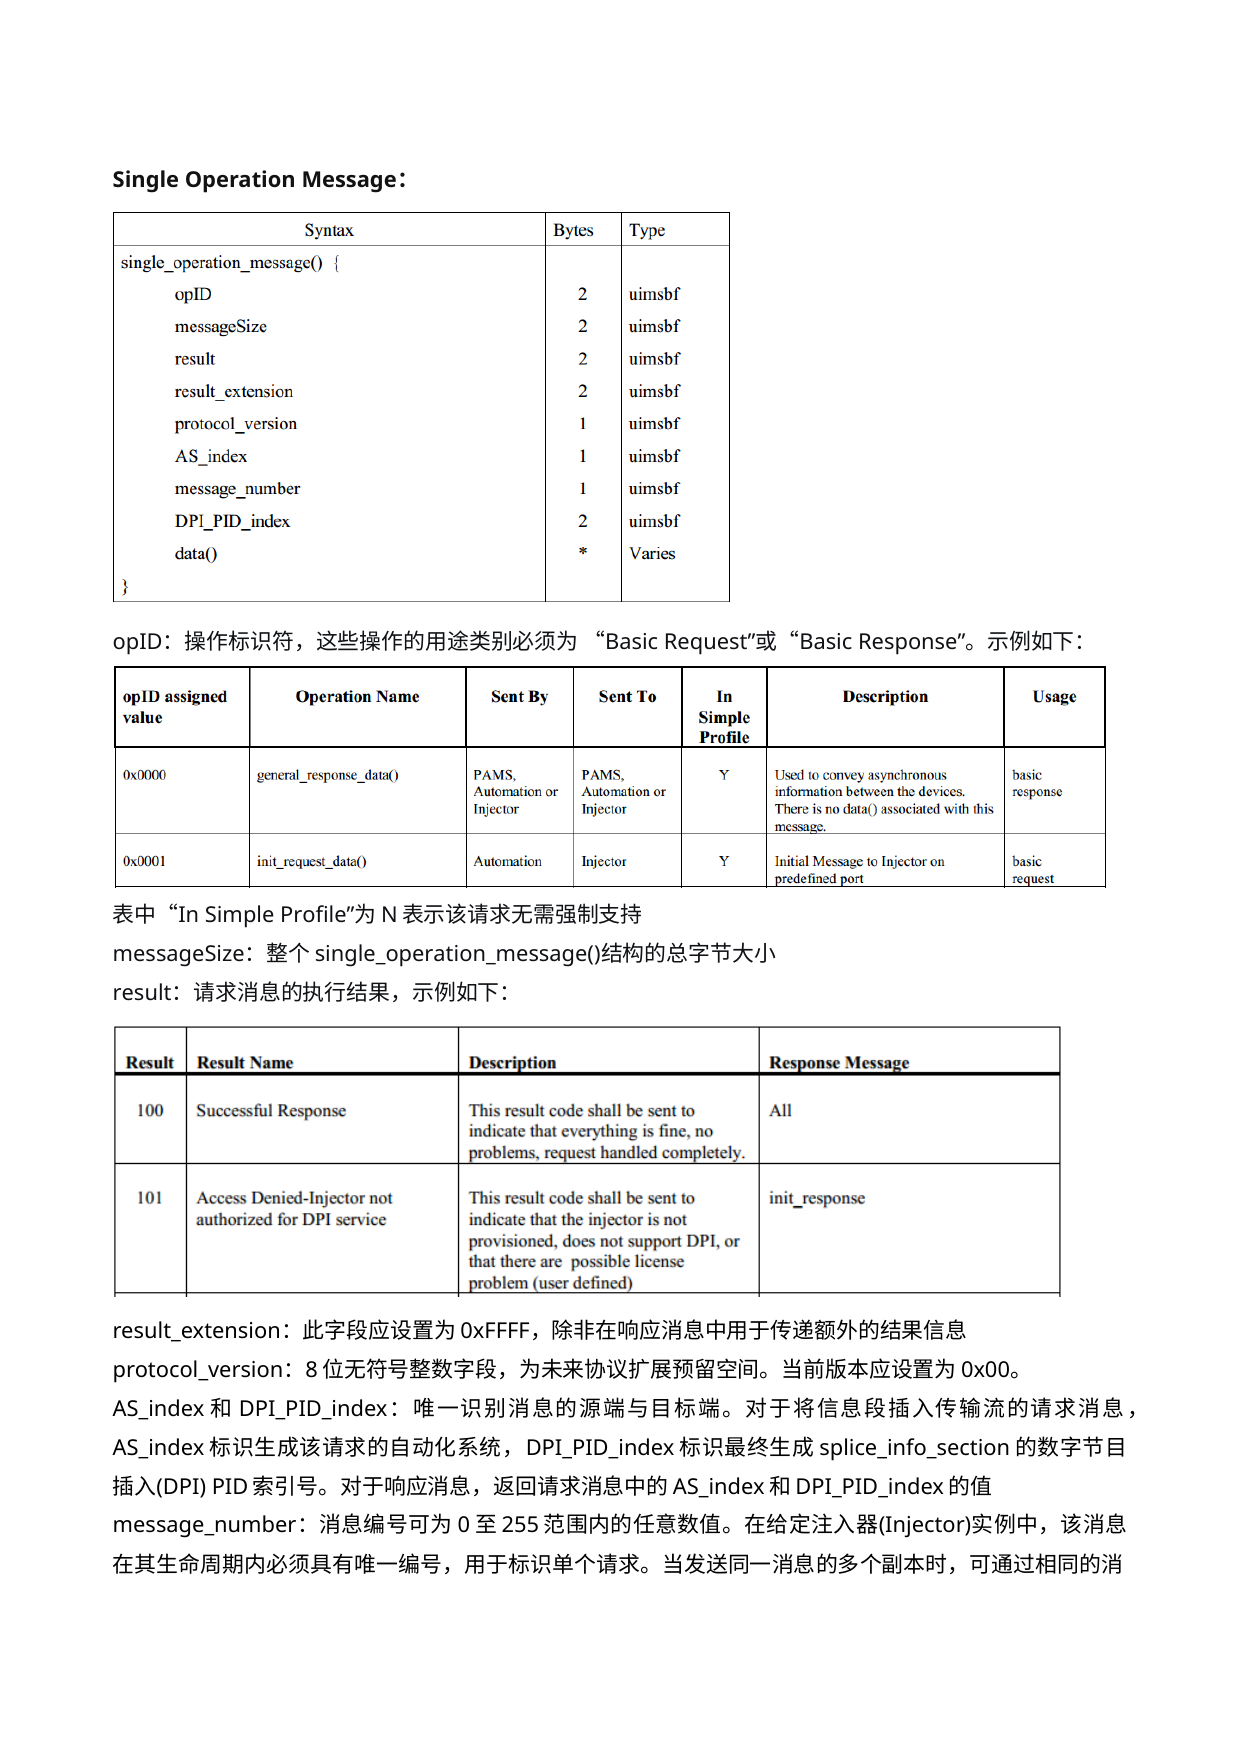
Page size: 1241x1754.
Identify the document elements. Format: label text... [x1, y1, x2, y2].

text messageSize：整个single_operation_message()结构的总字节大小 [112, 936, 1128, 968]
text 表中“In Simple Profile”为N表示该请求无需强制支持 [112, 897, 1128, 929]
text protocol_version：8位无符号整数字段，为未来协议扩展预留空间。当前版本应设置为0x00。 [112, 1352, 1128, 1384]
picture [112, 665, 1107, 888]
text result：请求消息的执行结果，示例如下： [112, 974, 1128, 1007]
picture [112, 209, 731, 602]
text result_extension：此字段应设置为0xFFFF，除非在响应消息中用于传递额外的结果信息 [112, 1313, 1128, 1345]
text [112, 1507, 1128, 1579]
subtitle Single Operation Message： [112, 162, 1128, 194]
text opID：操作标识符，这些操作的用途类别必须为 “Basic Request”或“Basic Response”。示例如下： [112, 624, 1128, 656]
picture [112, 1023, 1063, 1297]
text AS_index和DPI_PID_index：唯一识别消息的源端与目标端。对于将信息段插入传输流的请求消息，AS_index标识生成该请求的自动化系统，DPI_PID_index标识最终生成splice_info_section的数字节目插入(DPI) PID索引号。对于响应消息，返回请求消息中的AS_index和DPI_PID_index的值 [112, 1390, 1128, 1501]
